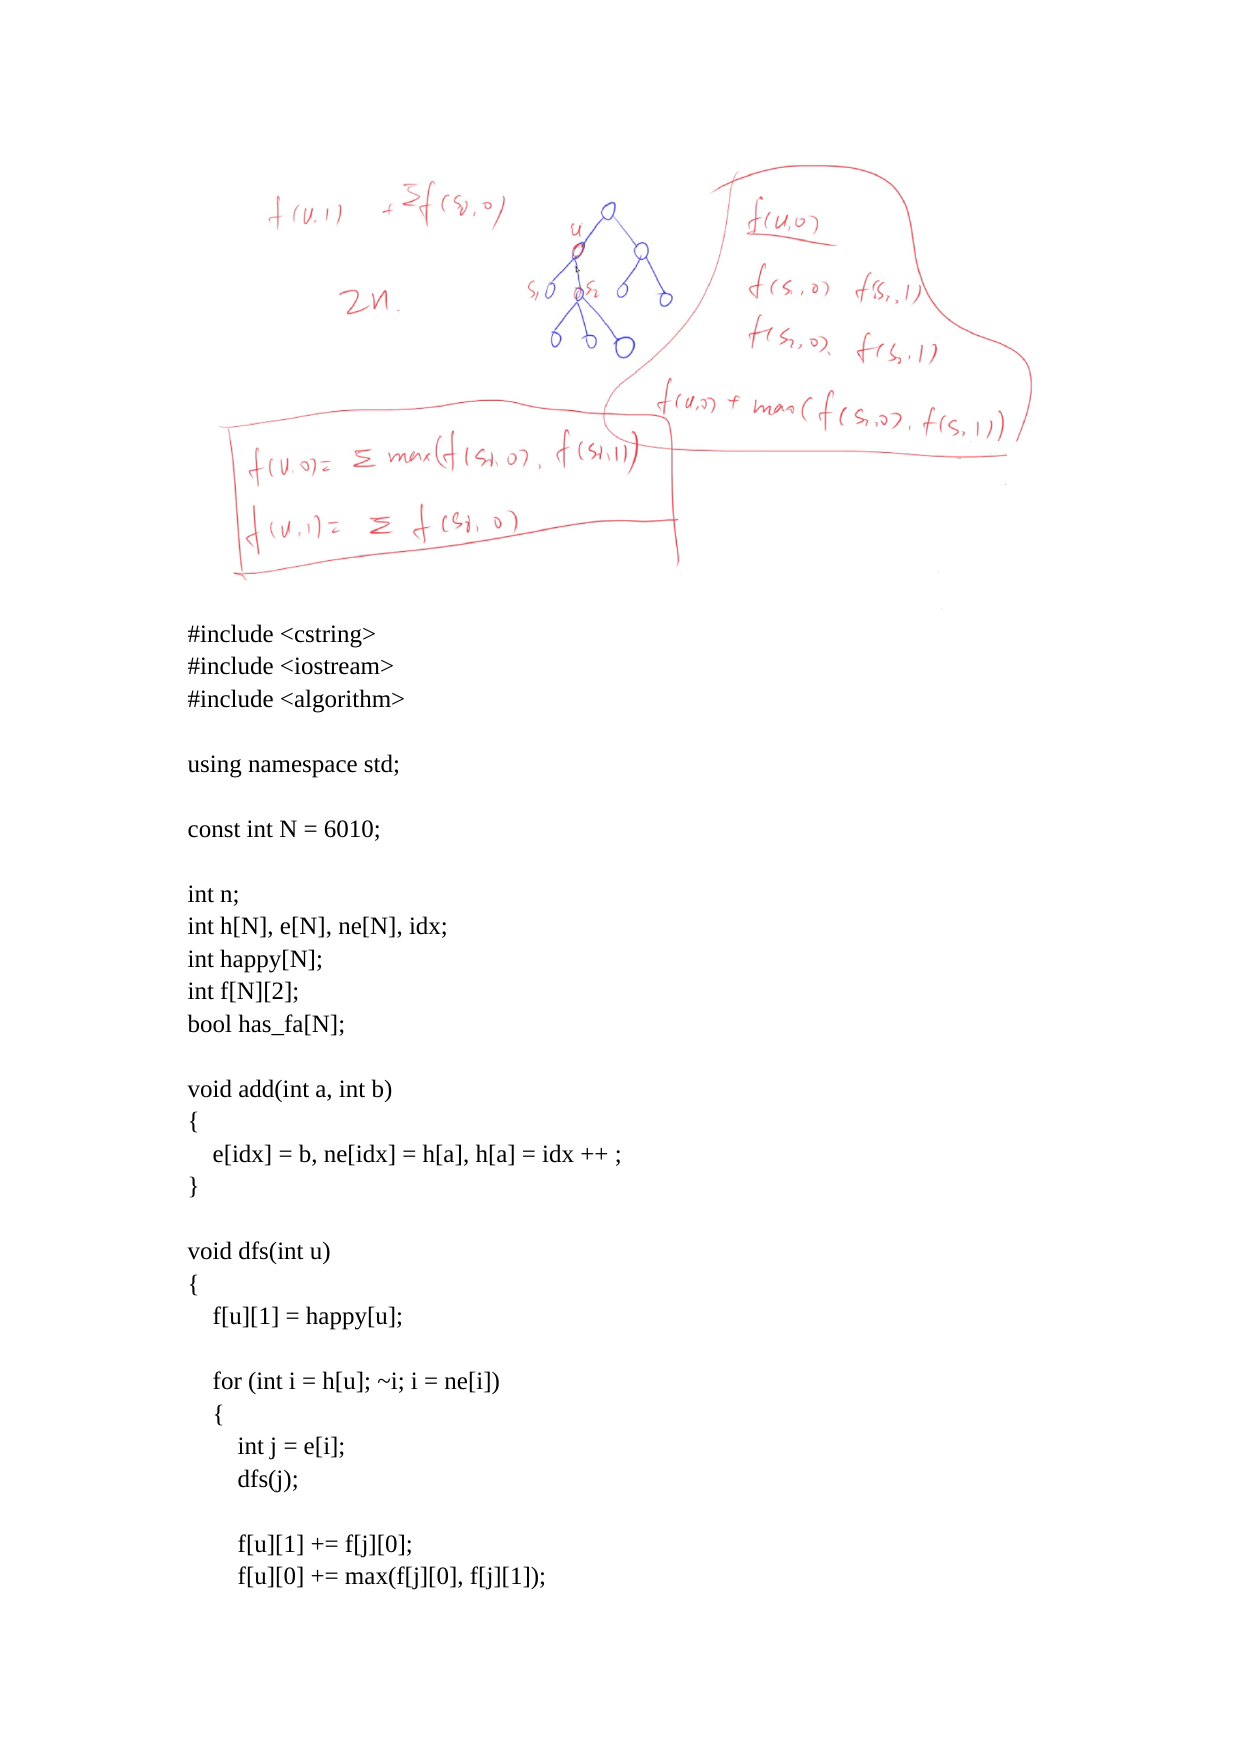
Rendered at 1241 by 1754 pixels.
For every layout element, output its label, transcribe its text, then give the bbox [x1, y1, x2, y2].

text { [187, 1267, 1053, 1299]
text f[u][0] += max(f[j][0], f[j][1]); [187, 1559, 1053, 1592]
picture [187, 162, 1053, 609]
text const int N = 6010; [187, 812, 1053, 844]
text int f[N][2]; [187, 974, 1053, 1007]
text #include <iostream> [187, 649, 1053, 682]
text { [187, 1397, 1053, 1429]
text void dfs(int u) [187, 1234, 1053, 1267]
text #include <cstring> [187, 617, 1053, 649]
text e[idx] = b, ne[idx] = h[a], h[a] = idx ++ ; [187, 1137, 1053, 1169]
text for (int i = h[u]; ~i; i = ne[i]) [187, 1364, 1053, 1397]
text bool has_fa[N]; [187, 1007, 1053, 1039]
text int n; [187, 877, 1053, 909]
text { [187, 1104, 1053, 1137]
text using namespace std; [187, 747, 1053, 779]
text f[u][1] = happy[u]; [187, 1299, 1053, 1332]
text int h[N], e[N], ne[N], idx; [187, 909, 1053, 942]
text int j = e[i]; [187, 1429, 1053, 1462]
text void add(int a, int b) [187, 1072, 1053, 1104]
text } [187, 1169, 1053, 1202]
text f[u][1] += f[j][0]; [187, 1527, 1053, 1559]
text #include <algorithm> [187, 682, 1053, 714]
text dfs(j); [187, 1462, 1053, 1494]
text int happy[N]; [187, 942, 1053, 974]
